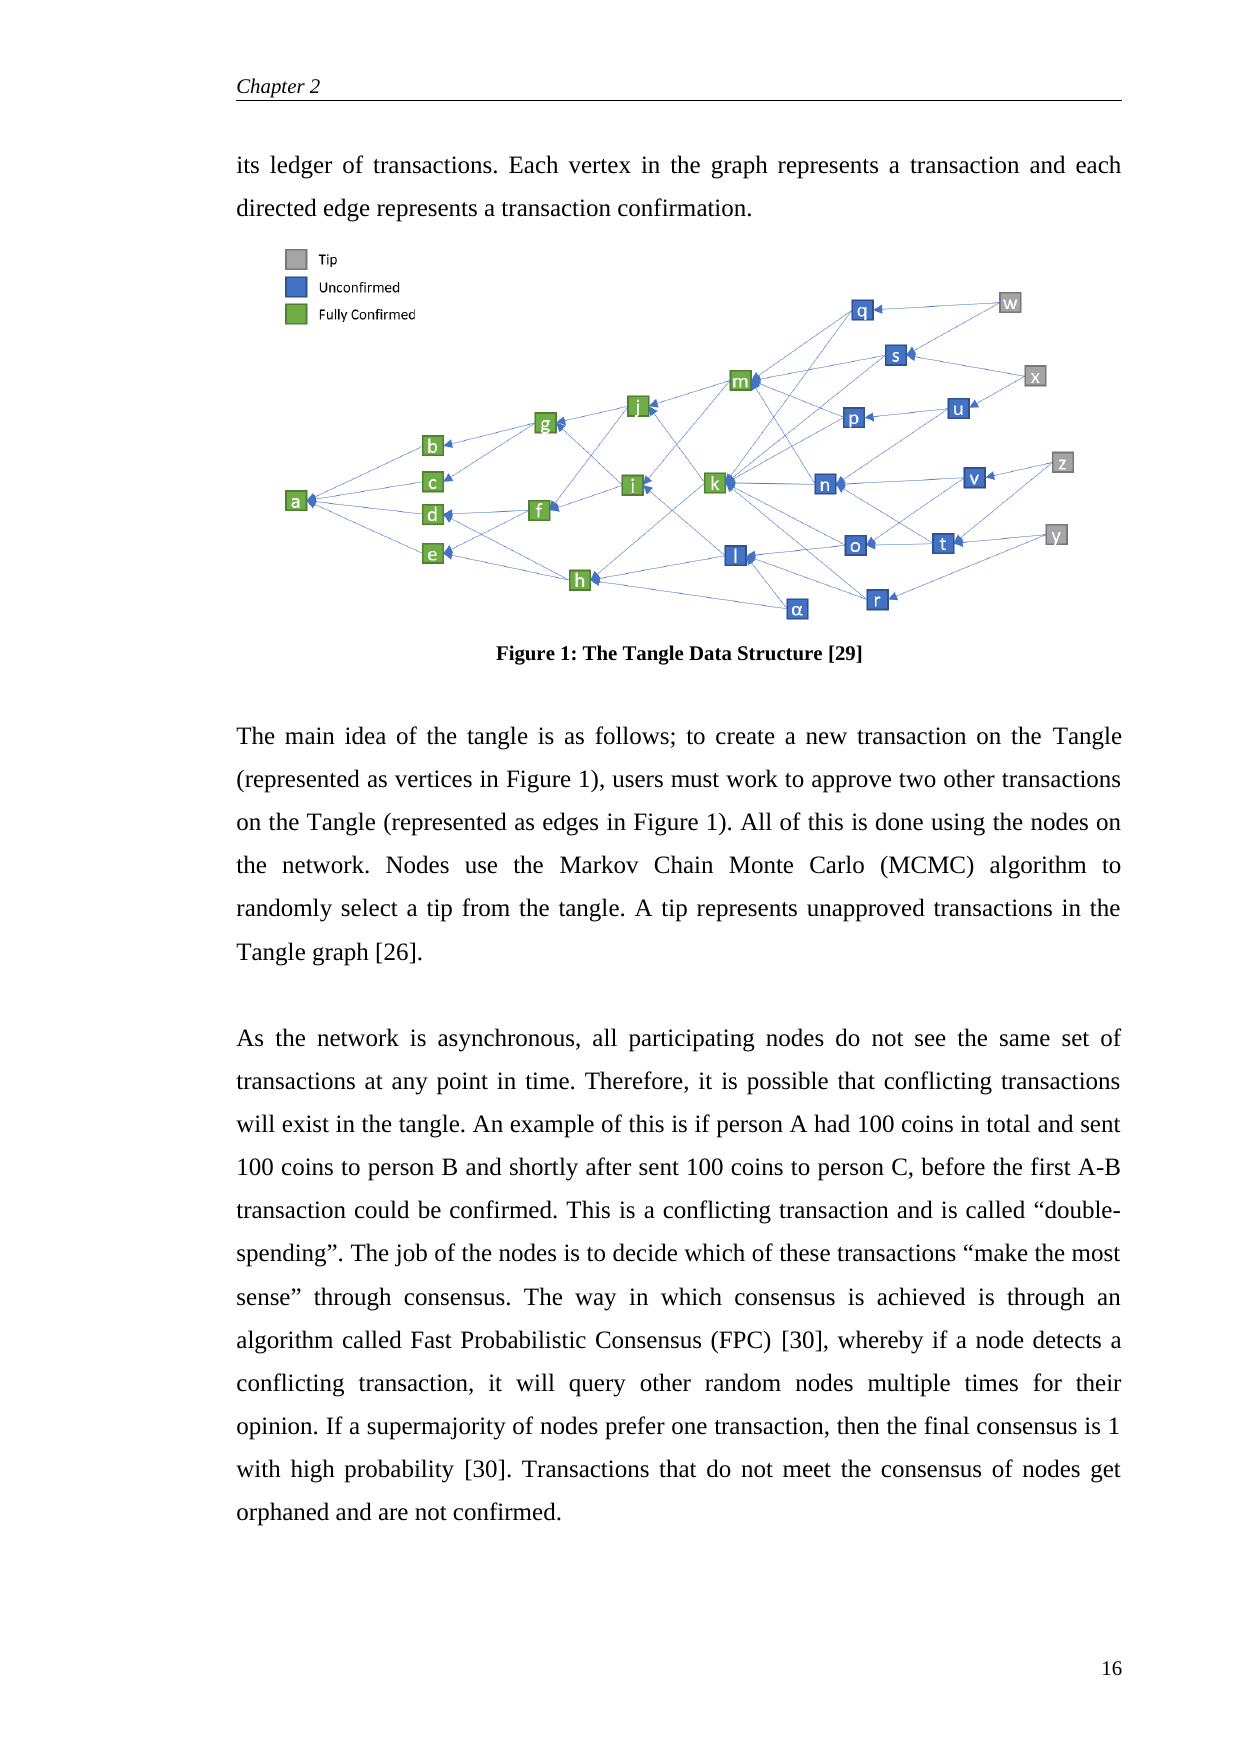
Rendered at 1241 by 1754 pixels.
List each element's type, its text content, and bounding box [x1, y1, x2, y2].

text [236, 150, 1122, 222]
picture [271, 236, 1087, 629]
text Figure 1: The Tangle Data Structure [29] [236, 641, 1122, 665]
text As the network is asynchronous, all participating nodes do not see the same set of transactions at any point in time. Therefore, it is possible that conflicting transactions will exist in the tangle. An example of this is if person A had 100 coins in total and sent 100 coins to person B and shortly after sent 100 coins to person C, before the first A-B transaction could be confirmed. This is a conflicting transaction and is called “double-spending”. The job of the nodes is to decide which of these transactions “make the most sense” through consensus. The way in which consensus is achieved is through an algorithm called Fast Probabilistic Consensus (FPC) [30], whereby if a node detects a conflicting transaction, it will query other random nodes multiple times for their opinion. If a supermajority of nodes prefer one transaction, then the final consensus is 1 with high probability [30]. Transactions that do not meet the consensus of nodes get orphaned and are not confirmed. [236, 1023, 1122, 1526]
text The main idea of the tangle is as follows; to create a new transaction on the Tangle (represented as vertices in Figure 1), users must work to approve two other transactions on the Tangle (represented as edges in Figure 1). All of this is done using the nodes on the network. Nodes use the Markov Chain Monte Carlo (MCMC) algorithm to randomly select a tip from the tangle. A tip represents unapproved transactions in the Tangle graph [26]. [236, 721, 1122, 965]
